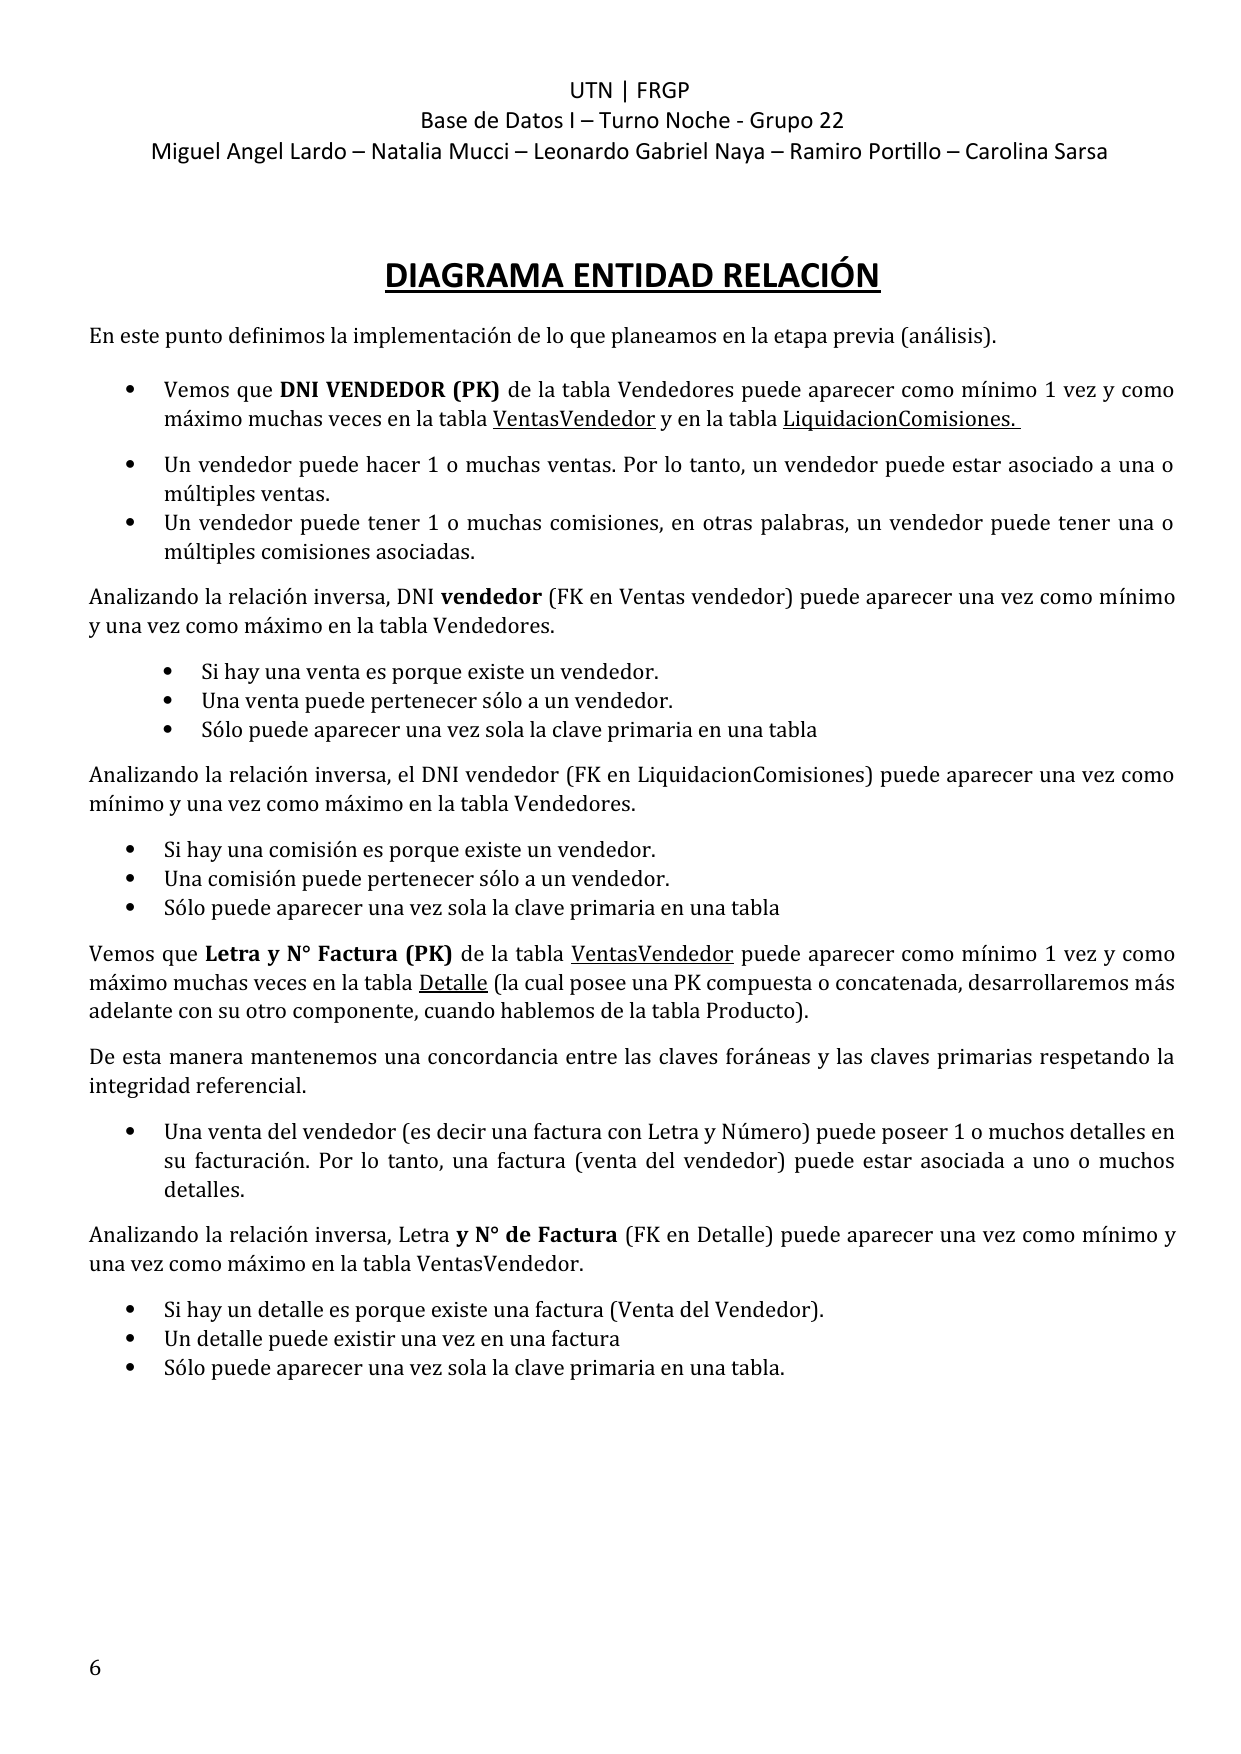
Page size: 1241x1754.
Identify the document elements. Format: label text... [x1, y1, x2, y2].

text Analizando la relación inversa, el DNI vendedor (FK en LiquidacionComisiones) puede aparecer una vez como mínimo y una vez como máximo en la tabla Vendedores. [89, 761, 1176, 817]
list Sólo puede aparecer una vez sola la clave primaria en una tabla [164, 716, 1176, 742]
list Un vendedor puede hacer 1 o muchas ventas. Por lo tanto, un vendedor puede estar asociado a una o múltiples ventas. [126, 451, 1176, 506]
list Si hay una comisión es porque existe un vendedor. [126, 836, 1176, 863]
list Sólo puede aparecer una vez sola la clave primaria en una tabla [126, 894, 1176, 921]
list Vemos que DNI VENDEDOR (PK) de la tabla Vendedores puede aparecer como mínimo 1 vez y como máximo muchas veces en la tabla VentasVendedor y en la tabla LiquidacionComisiones. [126, 376, 1176, 432]
list Una venta puede pertenecer sólo a un vendedor. [164, 687, 1176, 713]
list Una comisión puede pertenecer sólo a un vendedor. [126, 865, 1176, 892]
list Si hay una venta es porque existe un vendedor. [164, 658, 1176, 684]
text Analizando la relación inversa, Letra y N° de Factura (FK en Detalle) puede aparecer una vez como mínimo y una vez como máximo en la tabla VentasVendedor. [89, 1221, 1176, 1277]
list Un detalle puede existir una vez en una factura [126, 1324, 1176, 1351]
list Un vendedor puede tener 1 o muchas comisiones, en otras palabras, un vendedor puede tener una o múltiples comisiones asociadas. [126, 508, 1176, 564]
subtitle DIAGRAMA ENTIDAD RELACIÓN [89, 251, 1176, 297]
text En este punto definimos la implementación de lo que planeamos en la etapa previa (análisis). [89, 322, 1176, 349]
list Sólo puede aparecer una vez sola la clave primaria en una tabla. [126, 1353, 1176, 1380]
list Una venta del vendedor (es decir una factura con Letra y Número) puede poseer 1 o muchos detalles en su facturación. Por lo tanto, una factura (venta del vendedor) puede estar asociada a uno o muchos detalles. [126, 1117, 1176, 1202]
list Si hay un detalle es porque existe una factura (Venta del Vendedor). [126, 1296, 1176, 1322]
text Vemos que Letra y N° Factura (PK) de la tabla VentasVendedor puede aparecer como mínimo 1 vez y como máximo muchas veces en la tabla Detalle (la cual posee una PK compuesta o concatenada, desarrollaremos más adelante con su otro componente, cuando hablemos de la tabla Producto). [89, 939, 1176, 1024]
text De esta manera mantenemos una concordancia entre las claves foráneas y las claves primarias respetando la integridad referencial. [89, 1043, 1176, 1099]
text Analizando la relación inversa, DNI vendedor (FK en Ventas vendedor) puede aparecer una vez como mínimo y una vez como máximo en la tabla Vendedores. [89, 583, 1176, 639]
